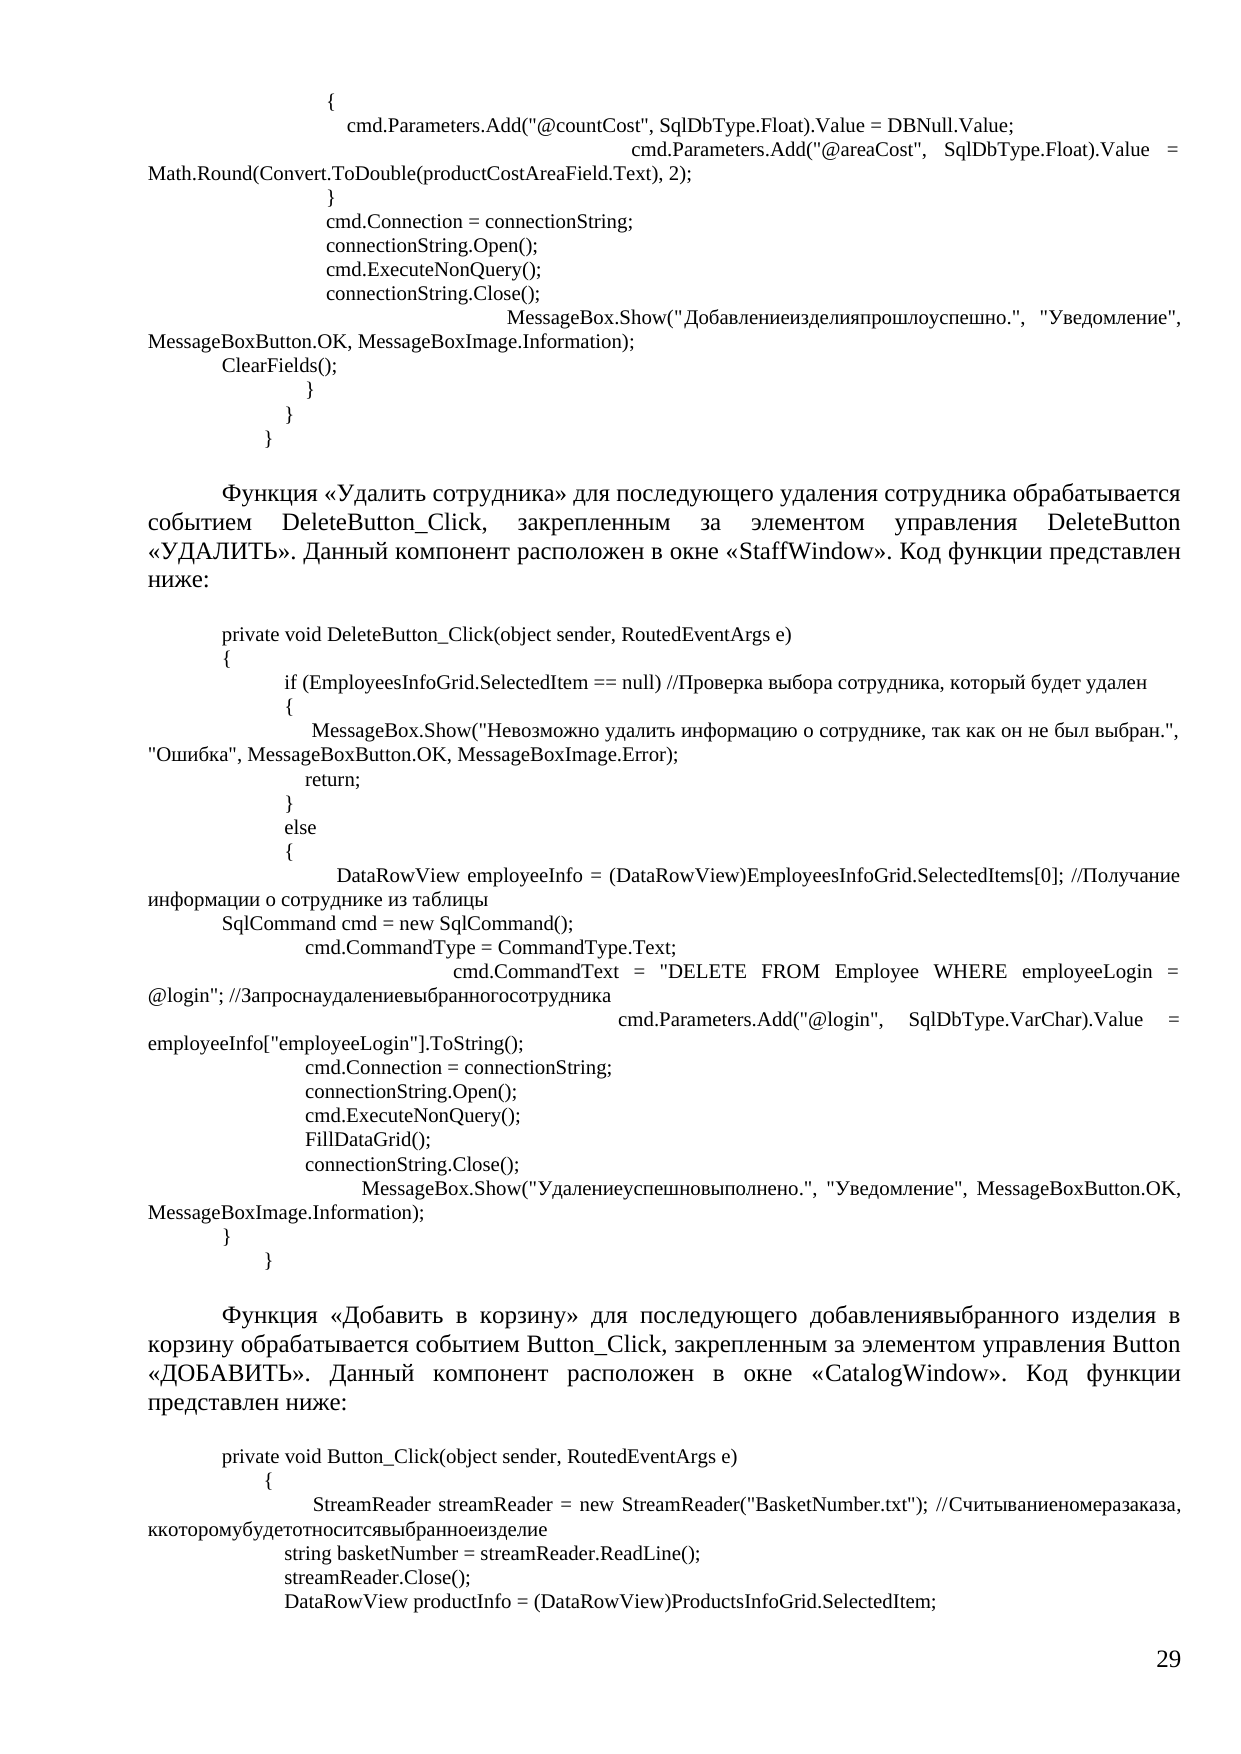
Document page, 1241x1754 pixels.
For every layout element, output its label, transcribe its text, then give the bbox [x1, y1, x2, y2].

text cmd.Connection = connectionString; [148, 209, 1181, 233]
text connectionString.Open(); [148, 233, 1181, 257]
text { [148, 839, 1181, 863]
text DataRowView productInfo = (DataRowView)ProductsInfoGrid.SelectedItem; [148, 1589, 1181, 1613]
text } [148, 426, 1181, 449]
text Функция «Удалить сотрудника» для последующего удаления сотрудника обрабатывается событием DeleteButton_Click, закрепленным за элементом управления DeleteButton «УДАЛИТЬ». Данный компонент расположен в окне «StaffWindow». Код функции представлен ниже: [148, 478, 1181, 593]
text DataRowView employeeInfo = (DataRowView)EmployeesInfoGrid.SelectedItems[0]; //Получание информации о сотруднике из таблицы [148, 863, 1181, 911]
text StreamReader streamReader = new StreamReader("BasketNumber.txt"); //Считываниеномеразаказа, ккоторомубудетотноситсявыбранноеизделие [148, 1492, 1181, 1541]
text connectionString.Close(); [148, 1151, 1181, 1176]
text } [148, 185, 1181, 209]
text { [148, 1468, 1181, 1492]
text private void DeleteButton_Click(object sender, RoutedEventArgs e) [148, 622, 1181, 646]
text FillDataGrid(); [148, 1127, 1181, 1151]
text return; [148, 766, 1181, 791]
text } [148, 1248, 1181, 1272]
text SqlCommand cmd = new SqlCommand(); [148, 911, 1181, 935]
text cmd.CommandText = "DELETE FROM Employee WHERE employeeLogin = @login"; //Запроснаудалениевыбранногосотрудника [148, 959, 1181, 1007]
text { [148, 694, 1181, 718]
text } [148, 791, 1181, 814]
text } [148, 1224, 1181, 1248]
text string basketNumber = streamReader.ReadLine(); [148, 1541, 1181, 1564]
text else [148, 814, 1181, 839]
text } [148, 401, 1181, 426]
text { [148, 646, 1181, 670]
text Функция «Добавить в корзину» для последующего добавлениявыбранного изделия в корзину обрабатывается событием Button_Click, закрепленным за элементом управления Button «ДОБАВИТЬ». Данный компонент расположен в окне «CatalogWindow». Код функции представлен ниже: [148, 1301, 1181, 1416]
text cmd.Parameters.Add("@countCost", SqlDbType.Float).Value = DBNull.Value; [148, 113, 1181, 137]
text MessageBox.Show("Невозможно удалить информацию о сотруднике, так как он не был выбран.", "Ошибка", MessageBoxButton.OK, MessageBoxImage.Error); [148, 718, 1181, 766]
text private void Button_Click(object sender, RoutedEventArgs e) [148, 1444, 1181, 1468]
text cmd.ExecuteNonQuery(); [148, 1103, 1181, 1127]
text cmd.Connection = connectionString; [148, 1055, 1181, 1079]
text streamReader.Close(); [148, 1564, 1181, 1589]
text cmd.Parameters.Add("@login", SqlDbType.VarChar).Value = employeeInfo["employeeLogin"].ToString(); [148, 1007, 1181, 1055]
text MessageBox.Show("Удалениеуспешновыполнено.", "Уведомление", MessageBoxButton.OK, MessageBoxImage.Information); [148, 1176, 1181, 1224]
text MessageBox.Show("Добавлениеизделияпрошлоуспешно.", "Уведомление", MessageBoxButton.OK, MessageBoxImage.Information); [148, 305, 1181, 353]
text cmd.ExecuteNonQuery(); [148, 257, 1181, 281]
text connectionString.Close(); [148, 281, 1181, 305]
text if (EmployeesInfoGrid.SelectedItem == null) //Проверка выбора сотрудника, который будет удален [148, 670, 1181, 694]
text } [148, 377, 1181, 401]
text { [148, 89, 1181, 113]
text cmd.CommandType = CommandType.Text; [148, 935, 1181, 959]
text ClearFields(); [148, 353, 1181, 377]
text connectionString.Open(); [148, 1079, 1181, 1103]
text cmd.Parameters.Add("@areaCost", SqlDbType.Float).Value = Math.Round(Convert.ToDouble(productCostAreaField.Text), 2); [148, 137, 1181, 185]
